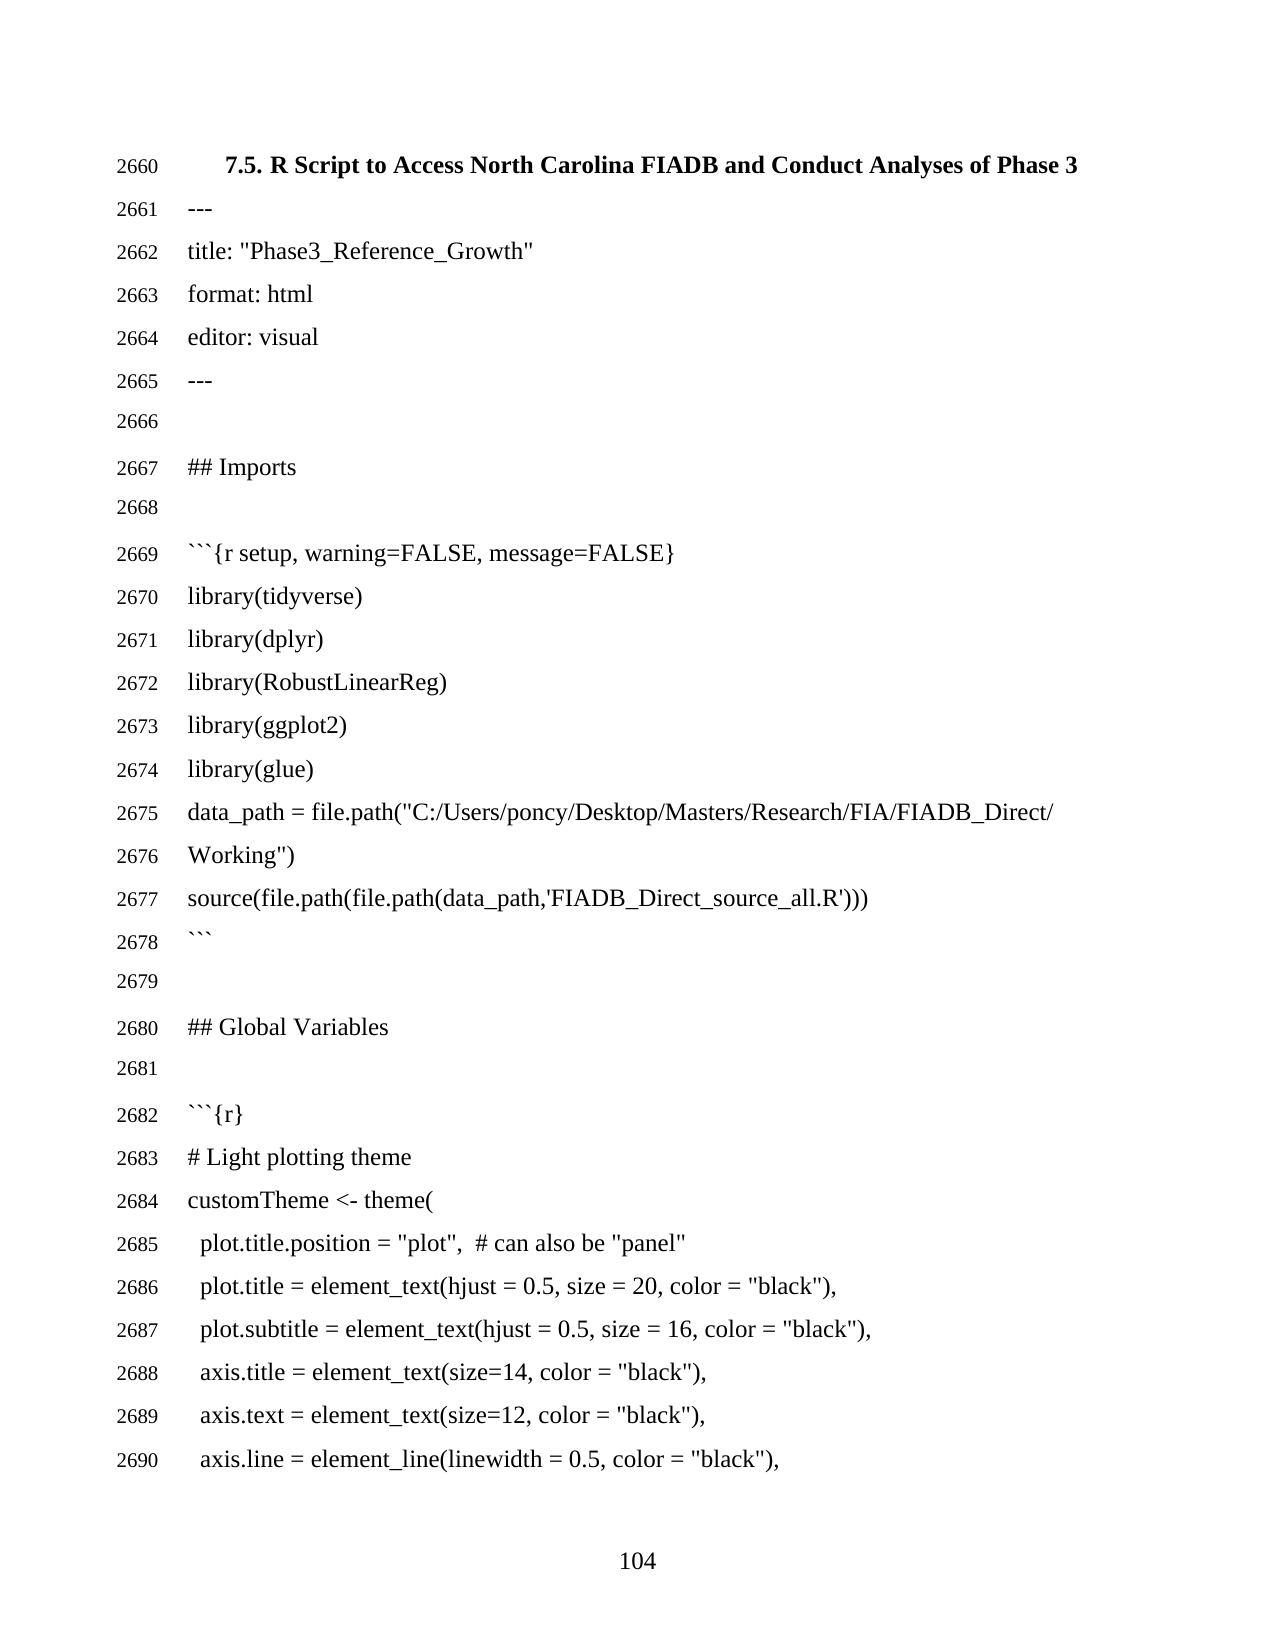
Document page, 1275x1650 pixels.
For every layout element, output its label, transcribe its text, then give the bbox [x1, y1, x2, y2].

text format: html [187, 279, 1087, 308]
text library(dplyr) [187, 624, 1087, 653]
text plot.title.position = "plot", # can also be "panel" [187, 1228, 1087, 1257]
text editor: visual [187, 322, 1087, 351]
text ```{r setup, warning=FALSE, message=FALSE} [187, 538, 1087, 567]
text axis.title = element_text(size=14, color = "black"), [187, 1357, 1087, 1386]
text ## Imports [187, 452, 1087, 481]
text plot.title = element_text(hjust = 0.5, size = 20, color = "black"), [187, 1271, 1087, 1300]
text ## Global Variables [187, 1012, 1087, 1041]
text --- [187, 193, 1087, 222]
text --- [187, 366, 1087, 394]
text ```{r} [187, 1099, 1087, 1127]
text plot.subtitle = element_text(hjust = 0.5, size = 16, color = "black"), [187, 1314, 1087, 1343]
text data_path = file.path("C:/Users/poncy/Desktop/Masters/Research/FIA/FIADB_Direct/Working") [187, 797, 1087, 869]
text axis.line = element_line(linewidth = 0.5, color = "black"), [187, 1444, 1087, 1472]
text library(tidyverse) [187, 581, 1087, 610]
list R Script to Access North Carolina FIADB and Conduct Analyses of Phase 3 [225, 150, 1087, 179]
text axis.text = element_text(size=12, color = "black"), [187, 1401, 1087, 1429]
text source(file.path(file.path(data_path,'FIADB_Direct_source_all.R'))) [187, 883, 1087, 912]
text library(RobustLinearReg) [187, 667, 1087, 696]
text ``` [187, 926, 1087, 955]
text library(ggplot2) [187, 711, 1087, 739]
text # Light plotting theme [187, 1142, 1087, 1171]
text title: "Phase3_Reference_Growth" [187, 236, 1087, 265]
text customTheme <- theme( [187, 1185, 1087, 1214]
text library(glue) [187, 754, 1087, 782]
